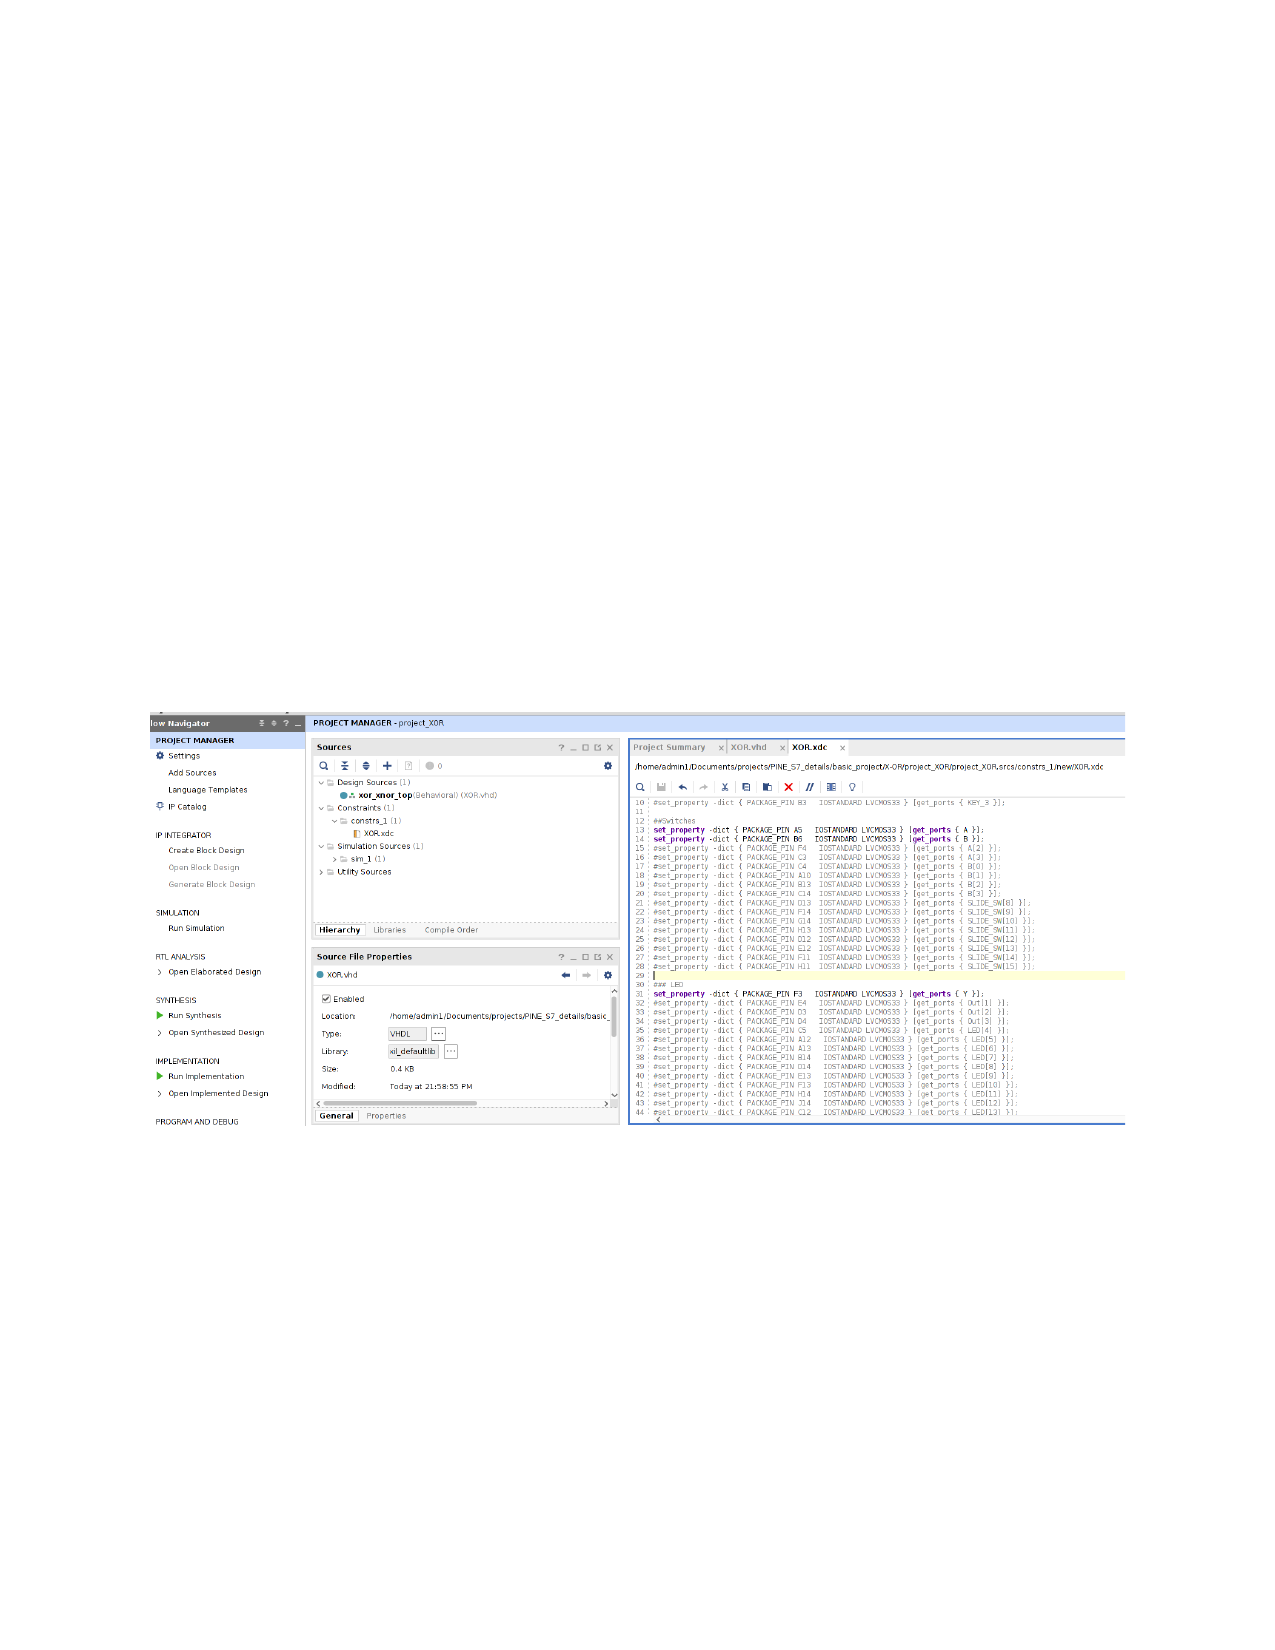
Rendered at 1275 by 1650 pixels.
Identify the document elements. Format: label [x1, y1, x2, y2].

picture [150, 712, 1125, 1126]
